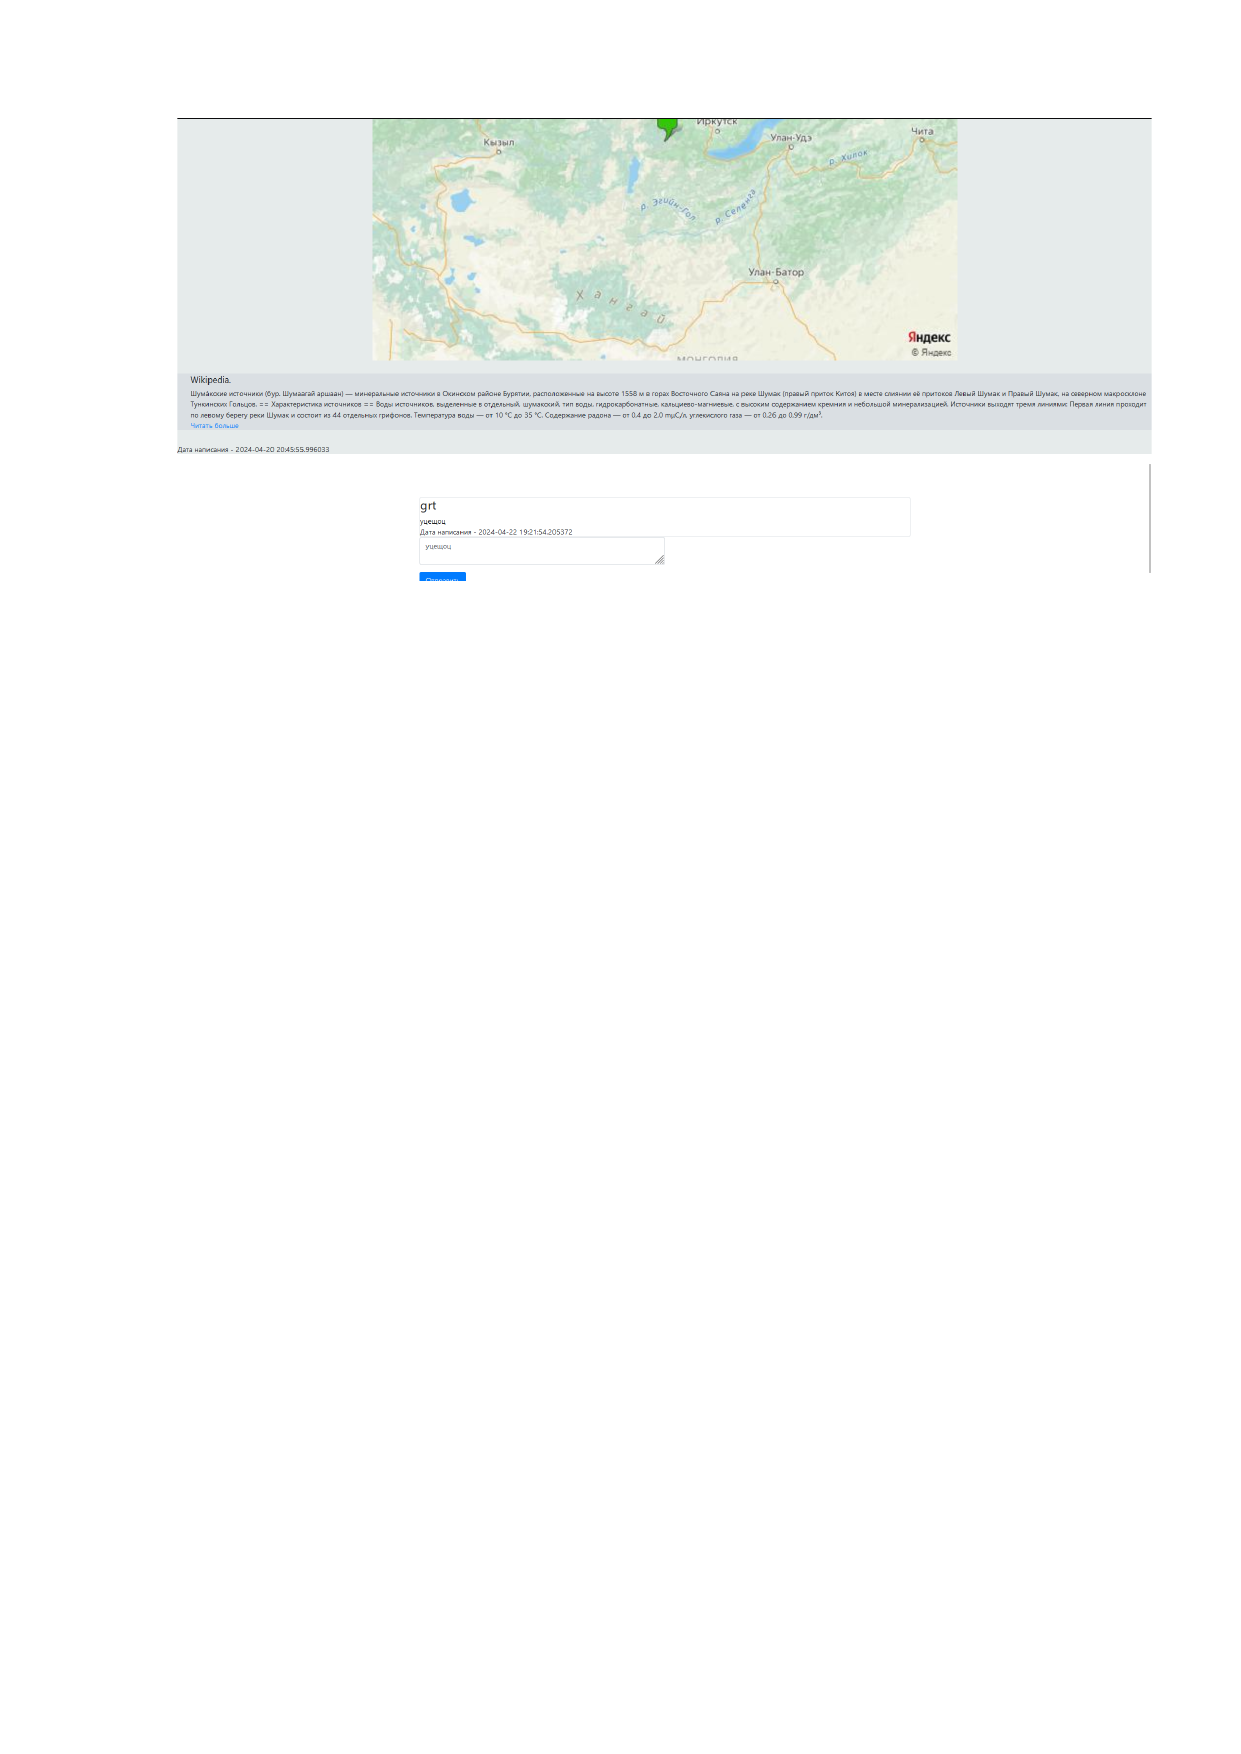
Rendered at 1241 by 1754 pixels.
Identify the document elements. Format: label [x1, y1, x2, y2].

picture [177, 118, 1152, 581]
